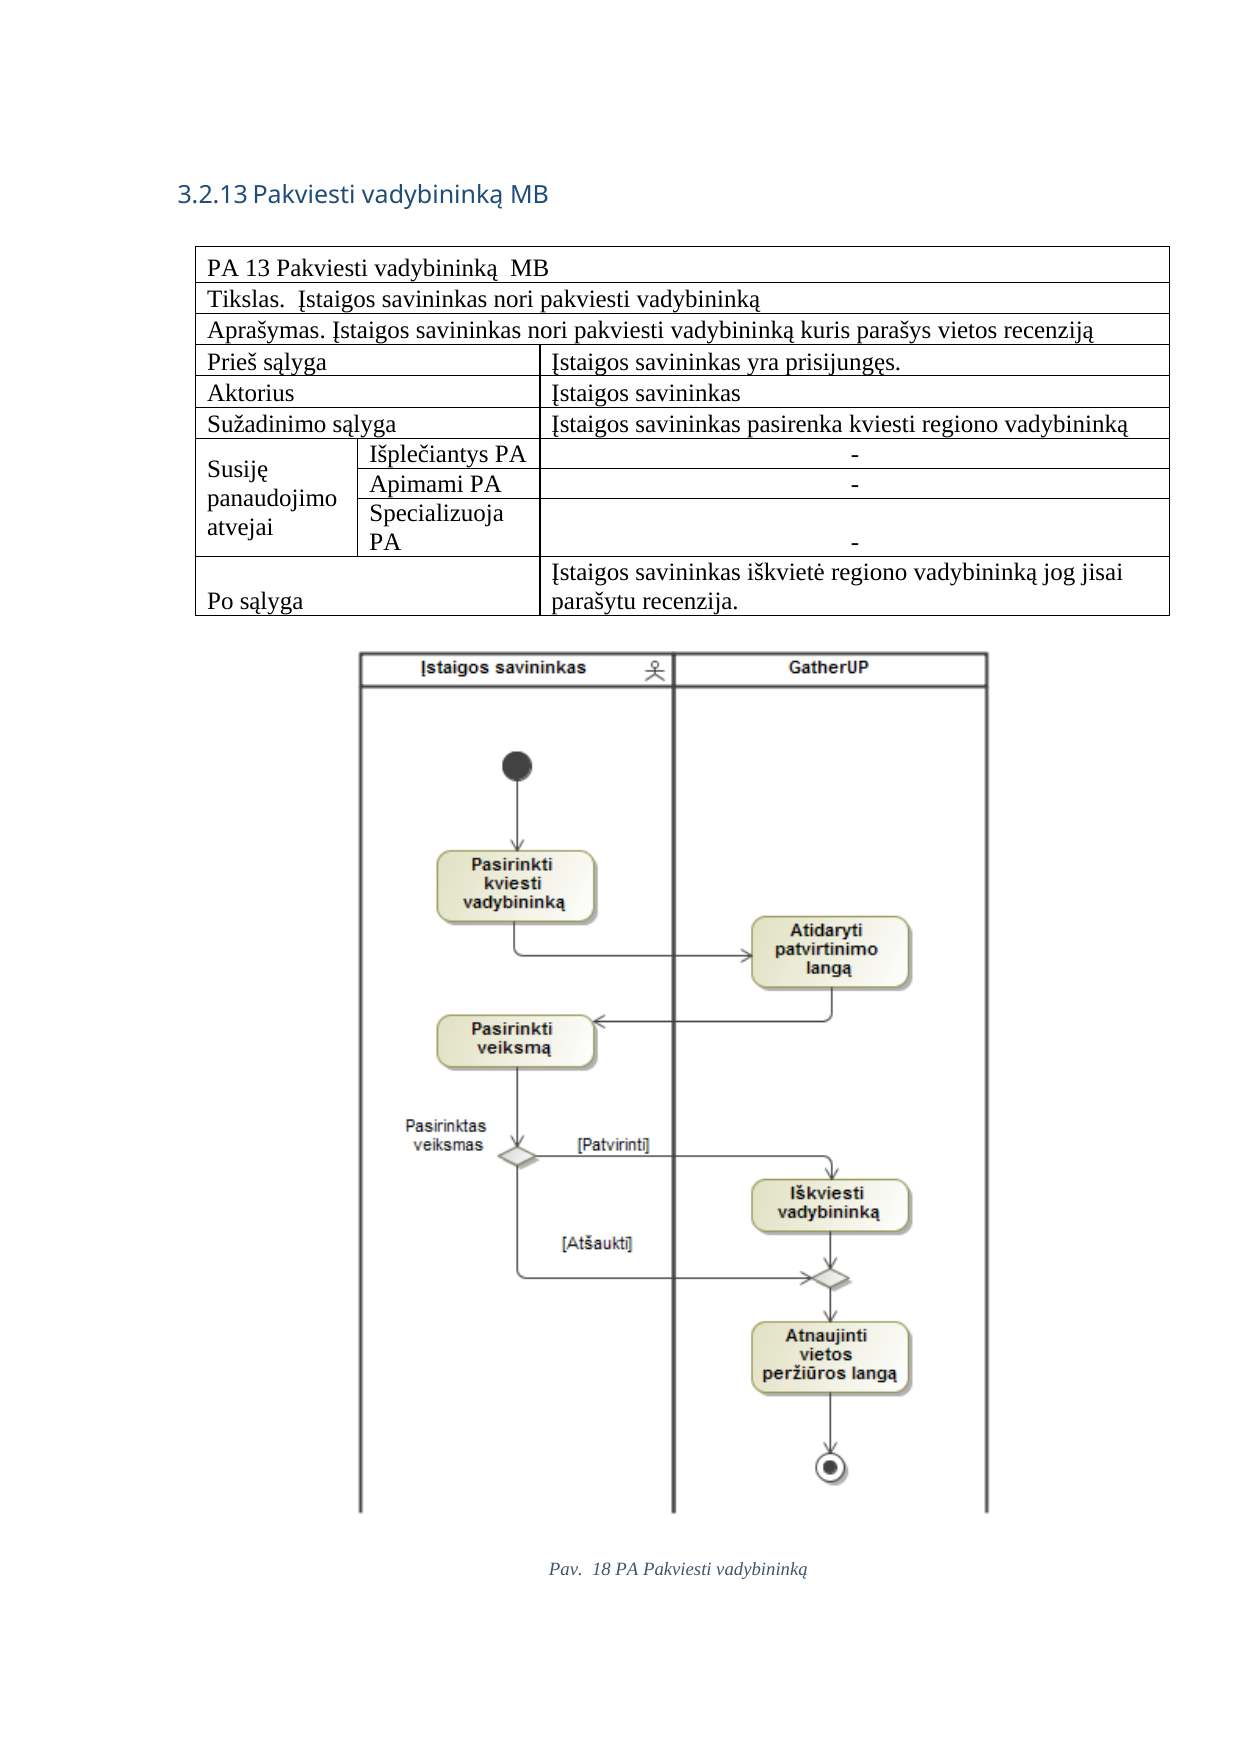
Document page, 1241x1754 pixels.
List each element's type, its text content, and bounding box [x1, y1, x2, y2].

table_cell Sužadinimo sąlyga [196, 408, 539, 438]
table_cell Susiję panaudojimo atvejai [196, 439, 357, 556]
text Pav. 18 PA Pakviesti vadybininką [177, 1557, 1181, 1579]
table_cell Įstaigos savininkas [541, 376, 1169, 407]
table_cell Prieš sąlyga [196, 345, 539, 375]
table_cell - [541, 439, 1169, 468]
table_cell Aktorius [196, 376, 539, 407]
table_cell Įstaigos savininkas yra prisijungęs. [541, 345, 1169, 375]
table_cell Įstaigos savininkas pasirenka kviesti regiono vadybininką [541, 408, 1169, 438]
table_cell Po sąlyga [196, 557, 539, 614]
table_cell Įstaigos savininkas iškvietė regiono vadybininką jog jisai parašytu recenzija. [541, 557, 1169, 614]
picture [332, 636, 1027, 1539]
table_cell Apimami PA [358, 469, 539, 497]
subtitle Pakviesti vadybininką MB [177, 177, 1181, 211]
table_cell Aprašymas. Įstaigos savininkas nori pakviesti vadybininką kuris parašys vietos recenziją [196, 314, 1169, 344]
table_cell - [541, 499, 1169, 556]
table_header PA 13 Pakviesti vadybininką MB [196, 247, 1169, 282]
table_cell Tikslas. Įstaigos savininkas nori pakviesti vadybininką [196, 283, 1169, 313]
table_cell Išplečiantys PA [358, 439, 539, 468]
table_cell Specializuoja PA [358, 499, 539, 556]
table_cell - [541, 469, 1169, 497]
